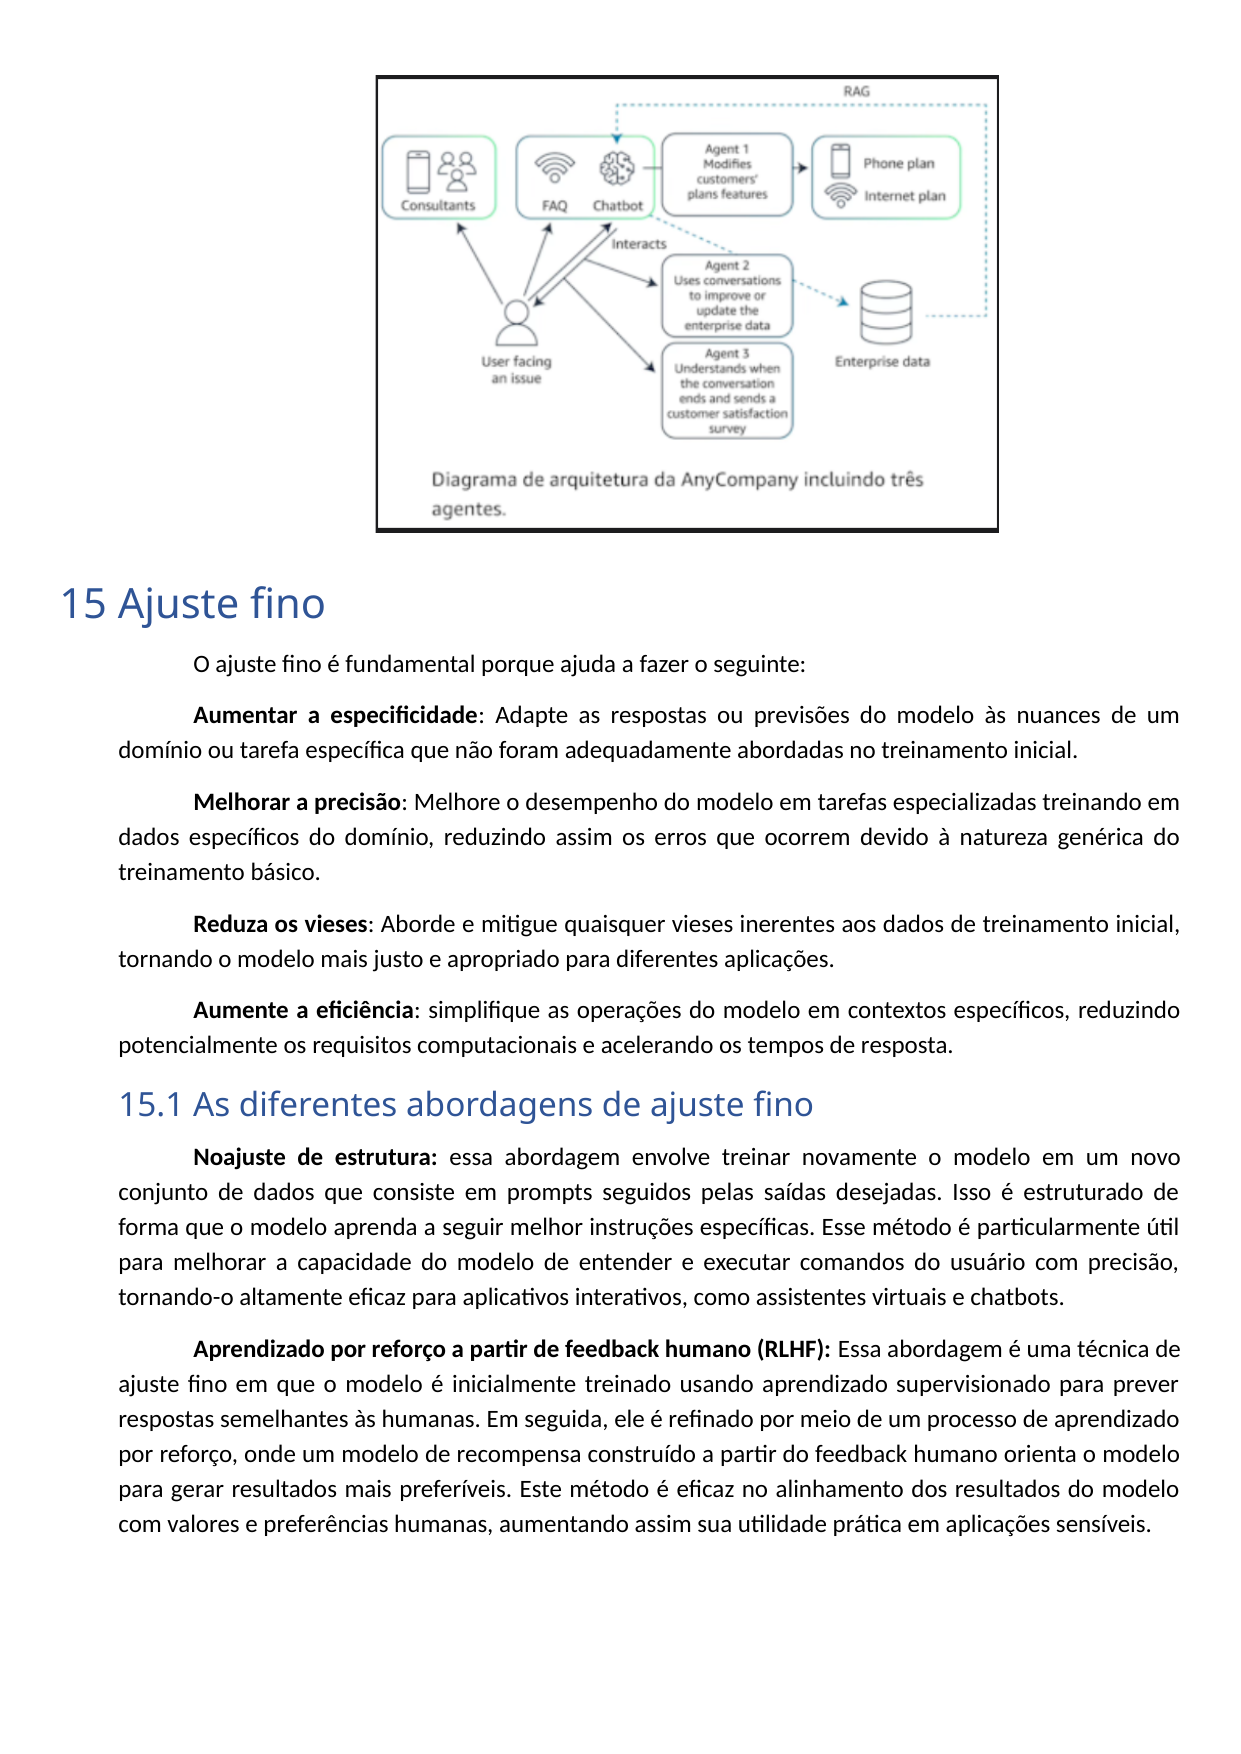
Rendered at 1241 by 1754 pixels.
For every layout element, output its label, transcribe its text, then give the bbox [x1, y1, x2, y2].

subtitle 15.1 As diferentes abordagens de ajuste fino [59, 1081, 1181, 1126]
text Aprendizado por reforço a partir de feedback humano (RLHF): Essa abordagem é uma técnica de ajuste fino em que o modelo é inicialmente treinado usando aprendizado supervisionado para prever respostas semelhantes às humanas. Em seguida, ele é refinado por meio de um processo de aprendizado por reforço, onde um modelo de recompensa construído a partir do feedback humano orienta o modelo para gerar resultados mais preferíveis. Este método é eficaz no alinhamento dos resultados do modelo com valores e preferências humanas, aumentando assim sua utilidade prática em aplicações sensíveis. [118, 1333, 1181, 1539]
picture [375, 75, 999, 533]
text Aumentar a especificidade: Adapte as respostas ou previsões do modelo às nuances de um domínio ou tarefa específica que não foram adequadamente abordadas no treinamento inicial. [118, 699, 1181, 765]
text Aumente a eficiência: simplifique as operações do modelo em contextos específicos, reduzindo potencialmente os requisitos computacionais e acelerando os tempos de resposta. [118, 994, 1181, 1060]
text Reduza os vieses: Aborde e mitigue quaisquer vieses inerentes aos dados de treinamento inicial, tornando o modelo mais justo e apropriado para diferentes aplicações. [118, 908, 1181, 973]
subtitle 15 Ajuste fino [59, 574, 1181, 631]
text O ajuste fino é fundamental porque ajuda a fazer o seguinte: [118, 648, 1181, 678]
text Noajuste de estrutura: essa abordagem envolve treinar novamente o modelo em um novo conjunto de dados que consiste em prompts seguidos pelas saídas desejadas. Isso é estruturado de forma que o modelo aprenda a seguir melhor instruções específicas. Esse método é particularmente útil para melhorar a capacidade do modelo de entender e executar comandos do usuário com precisão, tornando-o altamente eficaz para aplicativos interativos, como assistentes virtuais e chatbots. [118, 1142, 1181, 1312]
text Melhorar a precisão: Melhore o desempenho do modelo em tarefas especializadas treinando em dados específicos do domínio, reduzindo assim os erros que ocorrem devido à natureza genérica do treinamento básico. [118, 786, 1181, 887]
